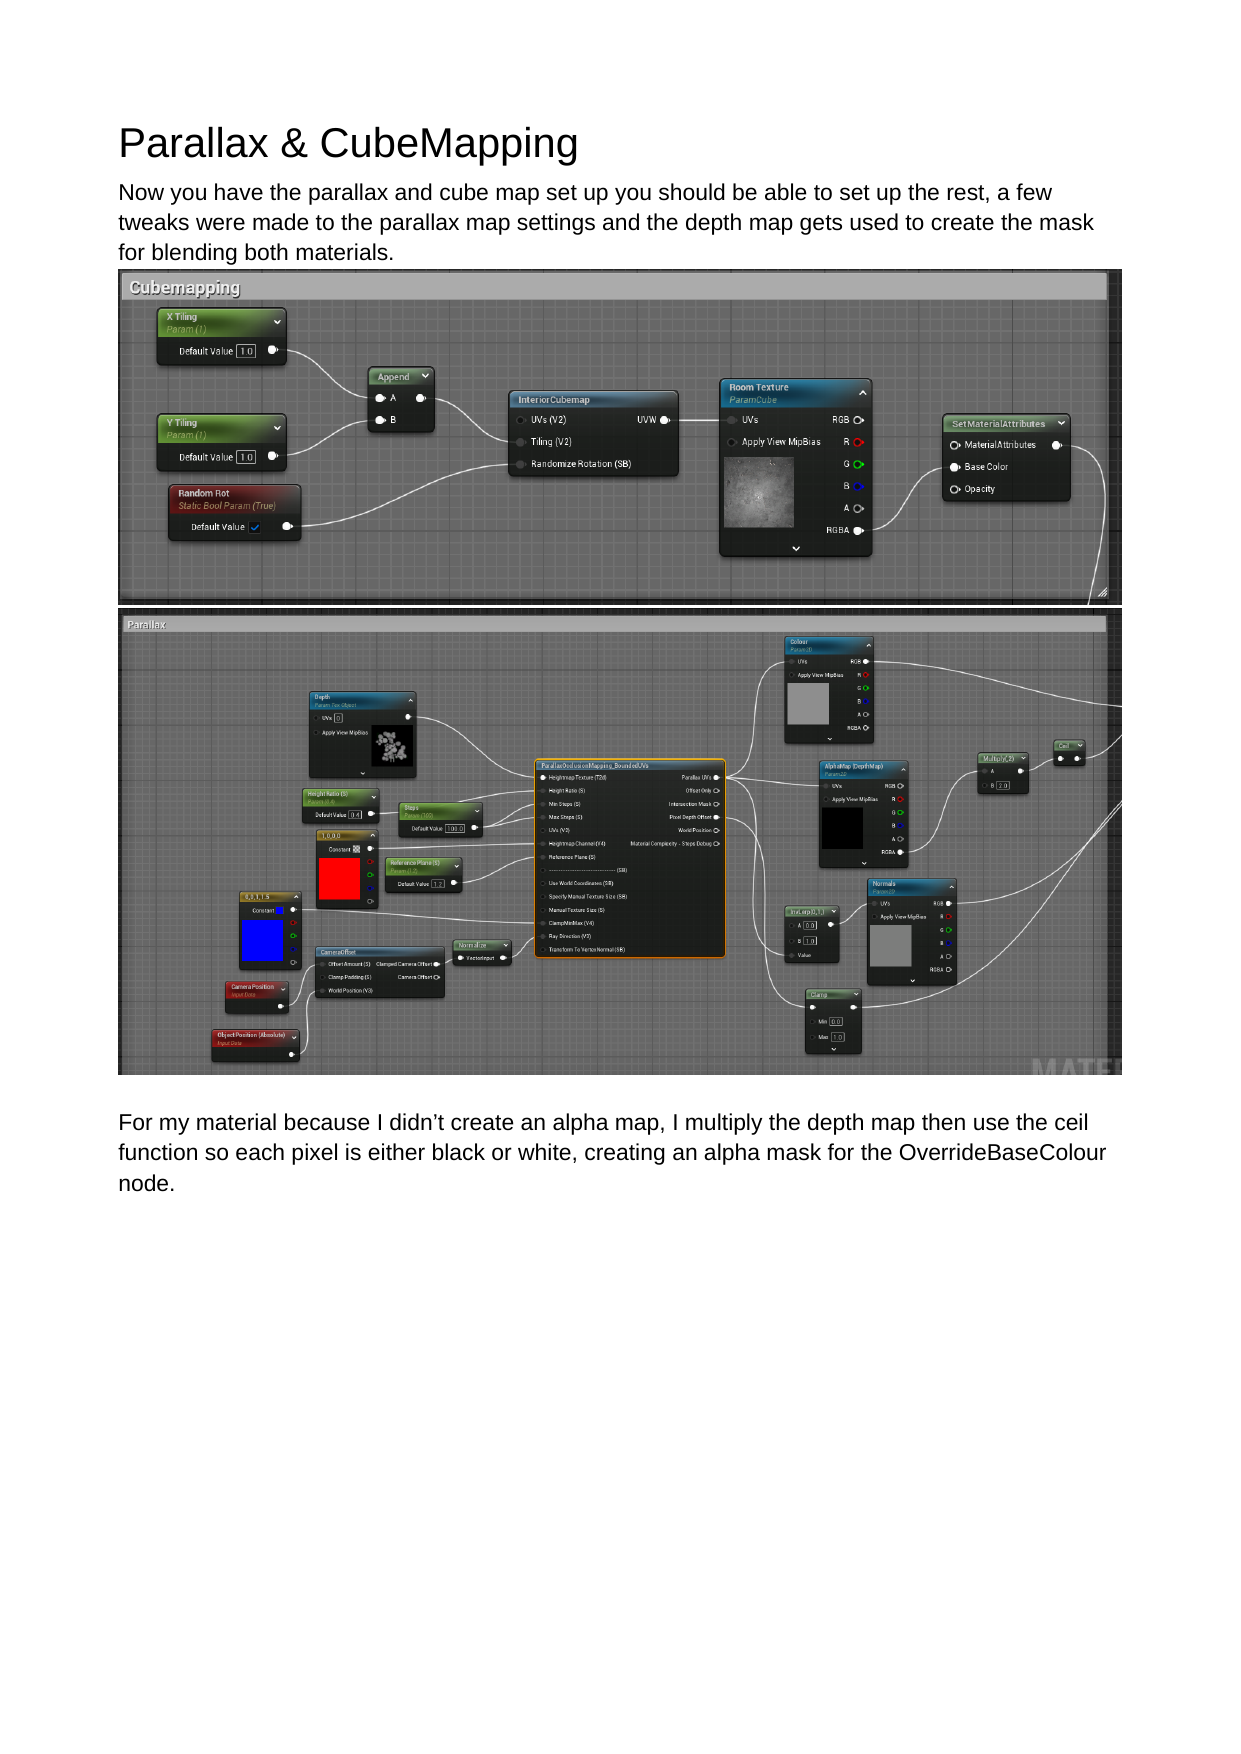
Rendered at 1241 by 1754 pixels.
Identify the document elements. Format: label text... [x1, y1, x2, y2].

picture [118, 608, 1122, 1075]
text Now you have the parallax and cube map set up you should be able to set up the rest, a few tweaks were made to the parallax map settings and the depth map gets used to create the mask for blending both materials. [118, 178, 1122, 265]
subtitle Parallax & CubeMapping [118, 118, 1122, 166]
text For my material because I didn’t create an alpha map, I multiply the depth map then use the ceil function so each pixel is either black or white, creating an alpha mask for the OverrideBaseColour node. [118, 1109, 1122, 1196]
picture [118, 269, 1122, 605]
